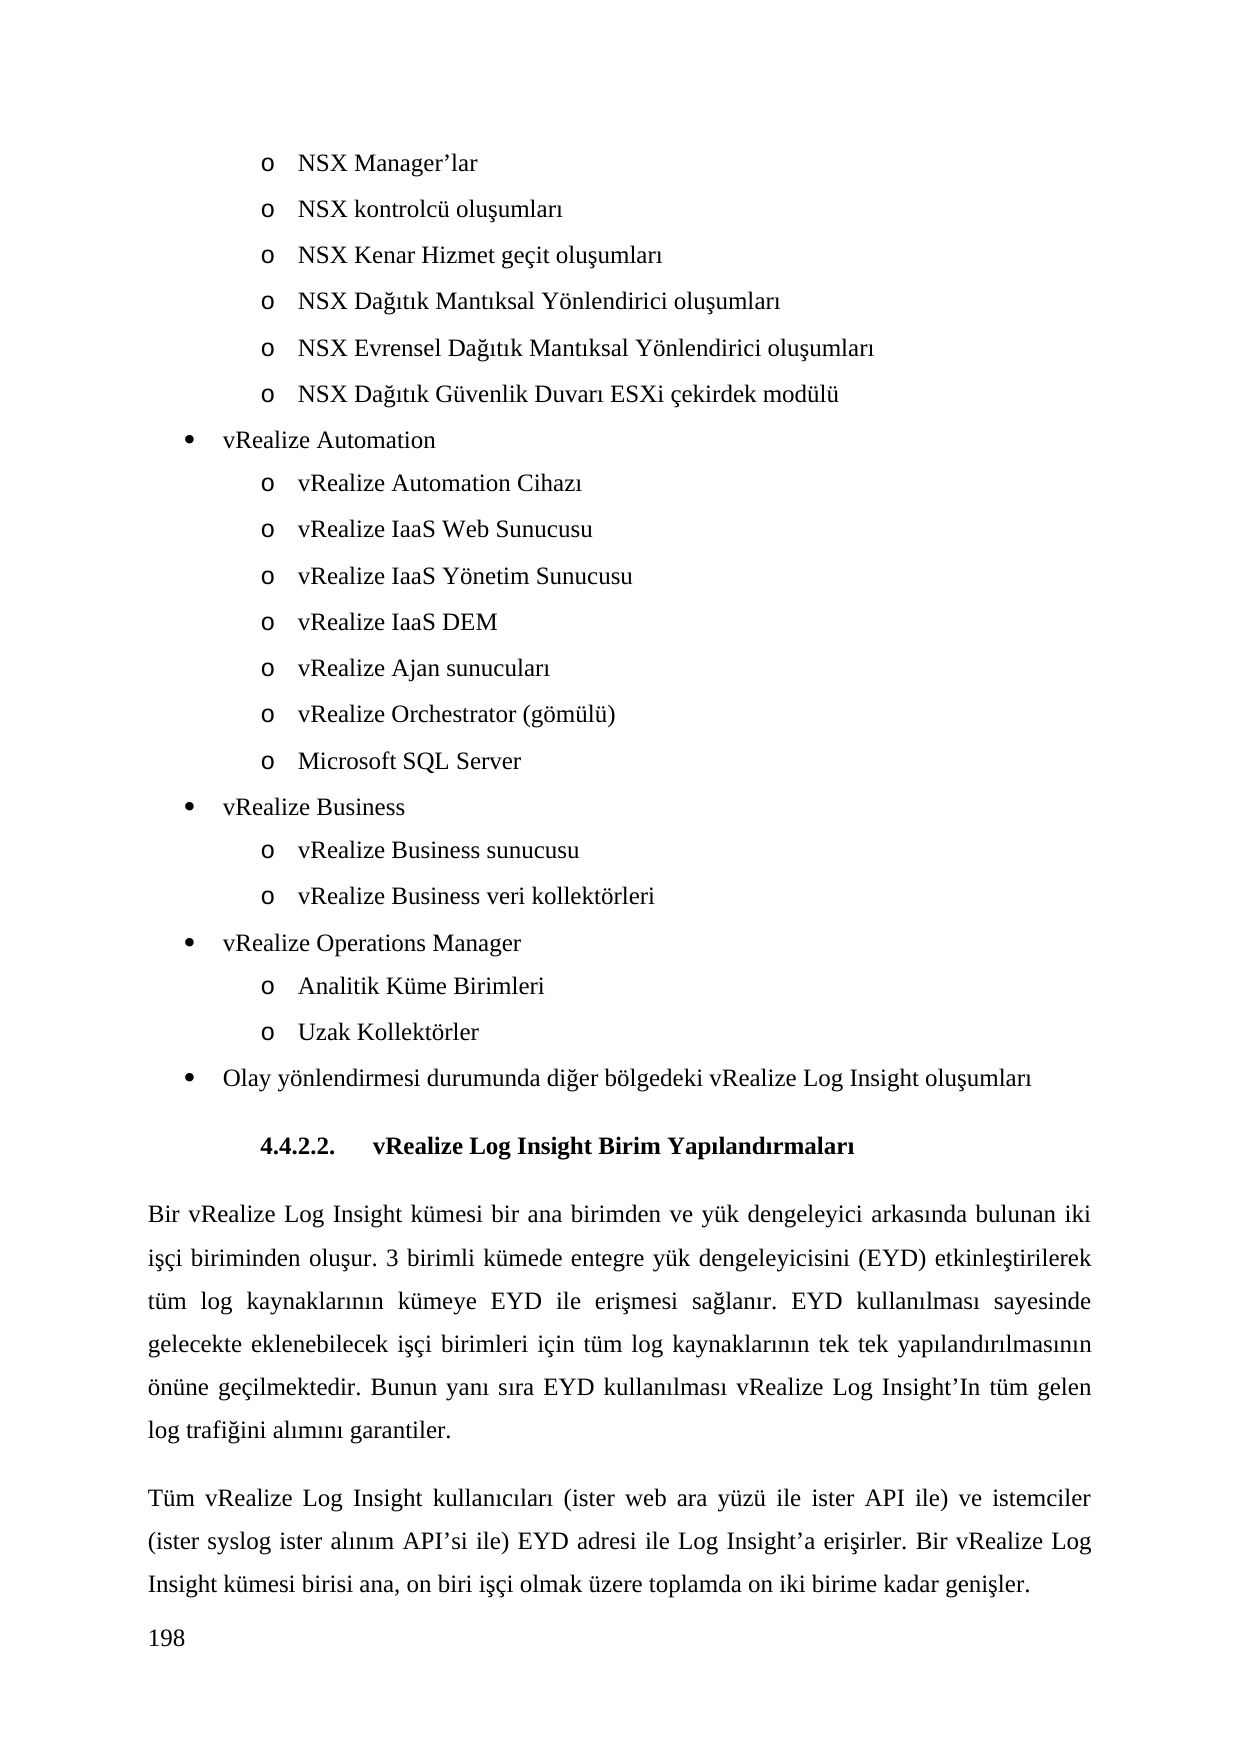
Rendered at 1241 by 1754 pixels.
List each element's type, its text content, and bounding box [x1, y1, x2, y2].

list Uzak Kollektörler [260, 1017, 1093, 1048]
list Analitik Küme Birimleri [260, 971, 1093, 1002]
list vRealize Orchestrator (gömülü) [260, 699, 1093, 730]
list Olay yönlendirmesi durumunda diğer bölgedeki vRealize Log Insight oluşumları [185, 1063, 1093, 1092]
list NSX Dağıtık Mantıksal Yönlendirici oluşumları [260, 286, 1093, 317]
list vRealize IaaS DEM [260, 607, 1093, 638]
list Microsoft SQL Server [260, 746, 1093, 777]
list vRealize Business veri kollektörleri [260, 881, 1093, 912]
list NSX Dağıtık Güvenlik Duvarı ESXi çekirdek modülü [260, 379, 1093, 410]
list vRealize Automation Cihazı [260, 468, 1093, 499]
list vRealize IaaS Yönetim Sunucusu [260, 561, 1093, 592]
list NSX Manager’lar [260, 148, 1093, 178]
list NSX kontrolcü oluşumları [260, 194, 1093, 225]
list vRealize Business [185, 792, 1093, 821]
list NSX Evrensel Dağıtık Mantıksal Yönlendirici oluşumları [260, 333, 1093, 363]
list vRealize Automation [185, 425, 1093, 454]
list NSX Kenar Hizmet geçit oluşumları [260, 240, 1093, 271]
list vRealize Ajan sunucuları [260, 653, 1093, 684]
list vRealize Log Insight Birim Yapılandırmaları [260, 1131, 1093, 1160]
list vRealize IaaS Web Sunucusu [260, 514, 1093, 545]
text Bir vRealize Log Insight kümesi bir ana birimden ve yük dengeleyici arkasında bulunan iki işçi biriminden oluşur. 3 birimli kümede entegre yük dengeleyicisini (EYD) etkinleştirilerek tüm log kaynaklarının kümeye EYD ile erişmesi sağlanır. EYD kullanılması sayesinde gelecekte eklenebilecek işçi birimleri için tüm log kaynaklarının tek tek yapılandırılmasının önüne geçilmektedir. Bunun yanı sıra EYD kullanılması vRealize Log Insight’In tüm gelen log trafiğini alımını garantiler. [148, 1199, 1093, 1444]
list vRealize Operations Manager [185, 928, 1093, 956]
text Tüm vRealize Log Insight kullanıcıları (ister web ara yüzü ile ister API ile) ve istemciler (ister syslog ister alınım API’si ile) EYD adresi ile Log Insight’a erişirler. Bir vRealize Log Insight kümesi birisi ana, on biri işçi olmak üzere toplamda on iki birime kadar genişler. [148, 1483, 1093, 1598]
list vRealize Business sunucusu [260, 835, 1093, 866]
